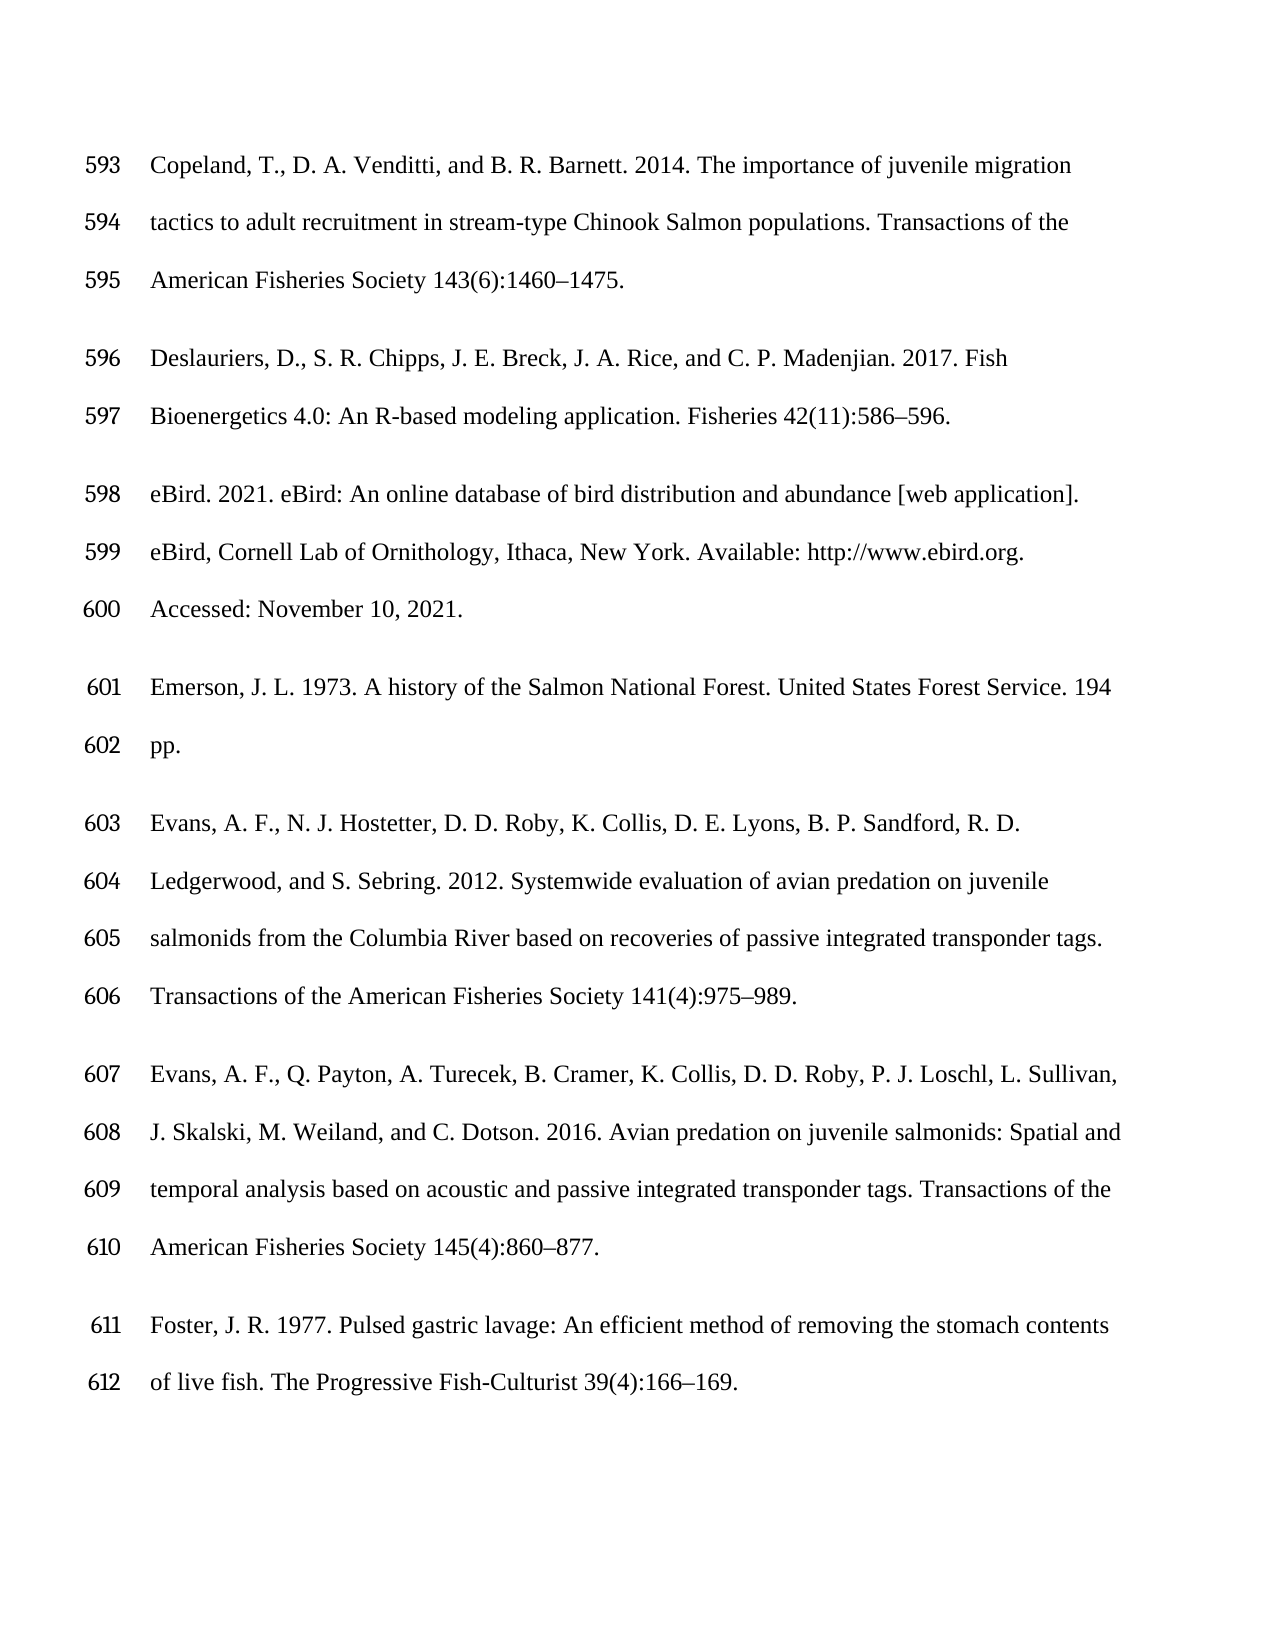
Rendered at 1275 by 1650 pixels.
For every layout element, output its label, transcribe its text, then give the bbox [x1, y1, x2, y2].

text Evans, A. F., N. J. Hostetter, D. D. Roby, K. Collis, D. E. Lyons, B. P. Sandford, R. D. Ledgerwood, and S. Sebring. 2012. Systemwide evaluation of avian predation on juvenile salmonids from the Columbia River based on recoveries of passive integrated transponder tags. Transactions of the American Fisheries Society 141(4):975–989. [150, 808, 1125, 1009]
text Copeland, T., D. A. Venditti, and B. R. Barnett. 2014. The importance of juvenile migration tactics to adult recruitment in stream-type Chinook Salmon populations. Transactions of the American Fisheries Society 143(6):1460–1475. [150, 150, 1125, 294]
text Deslauriers, D., S. R. Chipps, J. E. Breck, J. A. Rice, and C. P. Madenjian. 2017. Fish Bioenergetics 4.0: An R-based modeling application. Fisheries 42(11):586–596. [150, 343, 1125, 429]
text Evans, A. F., Q. Payton, A. Turecek, B. Cramer, K. Collis, D. D. Roby, P. J. Loschl, L. Sullivan, J. Skalski, M. Weiland, and C. Dotson. 2016. Avian predation on juvenile salmonids: Spatial and temporal analysis based on acoustic and passive integrated transponder tags. Transactions of the American Fisheries Society 145(4):860–877. [150, 1059, 1125, 1260]
text Foster, J. R. 1977. Pulsed gastric lavage: An efficient method of removing the stomach contents of live fish. The Progressive Fish-Culturist 39(4):166–169. [150, 1310, 1125, 1396]
text eBird. 2021. eBird: An online database of bird distribution and abundance [web application]. eBird, Cornell Lab of Ornithology, Ithaca, New York. Available: http://www.ebird.org. Accessed: November 10, 2021. [150, 479, 1125, 623]
text Emerson, J. L. 1973. A history of the Salmon National Forest. United States Forest Service. 194 pp. [150, 672, 1125, 759]
